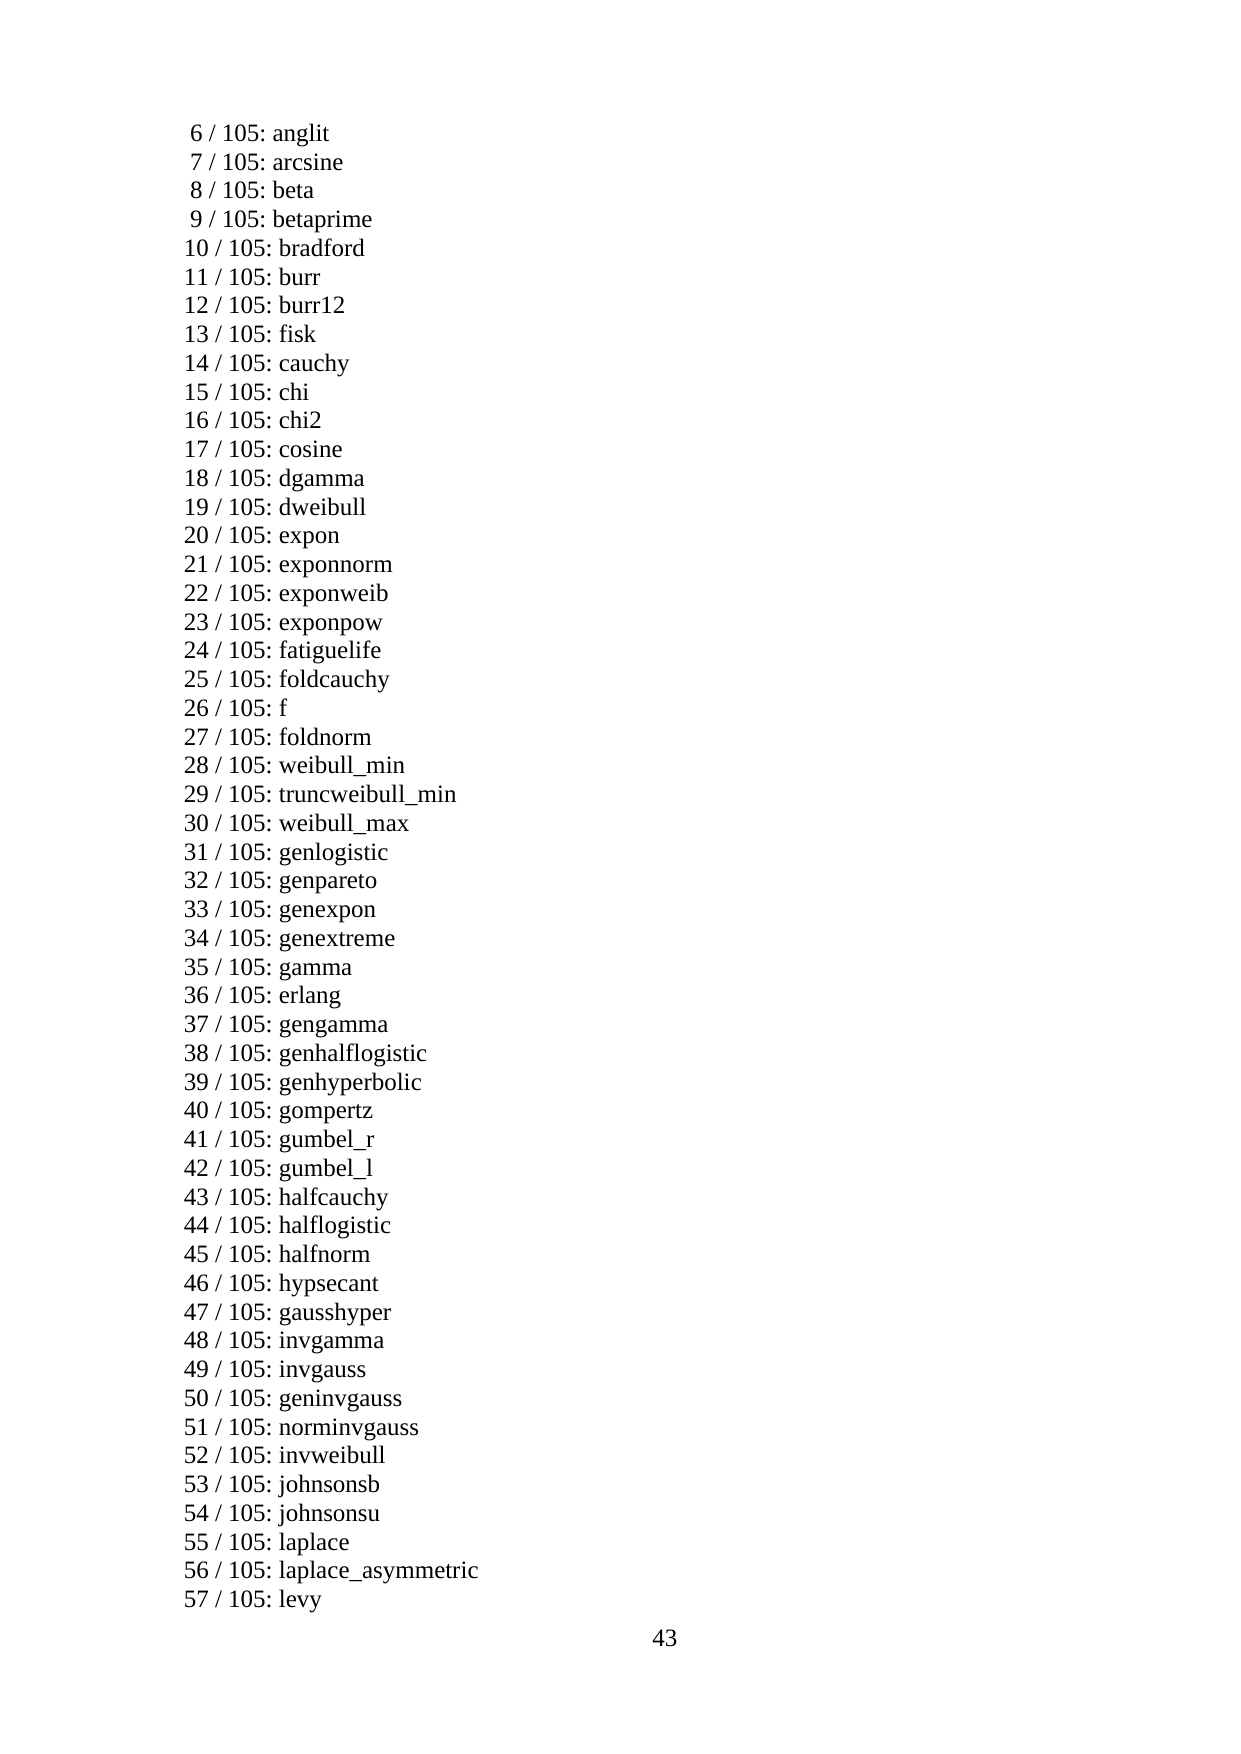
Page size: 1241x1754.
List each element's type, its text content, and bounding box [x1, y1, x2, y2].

text 31 / 105: genlogistic [177, 837, 1152, 866]
text 49 / 105: invgauss [177, 1354, 1152, 1383]
text 12 / 105: burr12 [177, 291, 1152, 319]
text 30 / 105: weibull_max [177, 808, 1152, 837]
text 8 / 105: beta [177, 176, 1152, 204]
text 26 / 105: f [177, 693, 1152, 722]
text 32 / 105: genpareto [177, 866, 1152, 894]
text 56 / 105: laplace_asymmetric [177, 1556, 1152, 1584]
text 19 / 105: dweibull [177, 492, 1152, 521]
text 50 / 105: geninvgauss [177, 1383, 1152, 1412]
text 38 / 105: genhalflogistic [177, 1038, 1152, 1067]
text 54 / 105: johnsonsu [177, 1498, 1152, 1527]
text 17 / 105: cosine [177, 434, 1152, 463]
text 45 / 105: halfnorm [177, 1239, 1152, 1268]
text 47 / 105: gausshyper [177, 1297, 1152, 1326]
text 21 / 105: exponnorm [177, 549, 1152, 578]
text 27 / 105: foldnorm [177, 722, 1152, 751]
text 37 / 105: gengamma [177, 1009, 1152, 1038]
text 11 / 105: burr [177, 262, 1152, 291]
text 35 / 105: gamma [177, 952, 1152, 981]
text 42 / 105: gumbel_l [177, 1153, 1152, 1182]
text 34 / 105: genextreme [177, 923, 1152, 952]
text 36 / 105: erlang [177, 981, 1152, 1009]
text 24 / 105: fatiguelife [177, 636, 1152, 664]
text 7 / 105: arcsine [177, 147, 1152, 176]
text 13 / 105: fisk [177, 319, 1152, 348]
text 46 / 105: hypsecant [177, 1268, 1152, 1297]
text 28 / 105: weibull_min [177, 751, 1152, 779]
text 6 / 105: anglit [177, 118, 1152, 147]
text 18 / 105: dgamma [177, 463, 1152, 492]
text 55 / 105: laplace [177, 1527, 1152, 1556]
text 10 / 105: bradford [177, 233, 1152, 262]
text 9 / 105: betaprime [177, 204, 1152, 233]
text 14 / 105: cauchy [177, 348, 1152, 377]
text 22 / 105: exponweib [177, 578, 1152, 607]
text 15 / 105: chi [177, 377, 1152, 406]
text 33 / 105: genexpon [177, 894, 1152, 923]
text 25 / 105: foldcauchy [177, 664, 1152, 693]
text 57 / 105: levy [177, 1584, 1152, 1613]
text 53 / 105: johnsonsb [177, 1469, 1152, 1498]
text 41 / 105: gumbel_r [177, 1124, 1152, 1153]
text 40 / 105: gompertz [177, 1096, 1152, 1124]
text 44 / 105: halflogistic [177, 1211, 1152, 1239]
text 52 / 105: invweibull [177, 1441, 1152, 1469]
text 29 / 105: truncweibull_min [177, 779, 1152, 808]
text 16 / 105: chi2 [177, 406, 1152, 434]
text 20 / 105: expon [177, 521, 1152, 549]
text 39 / 105: genhyperbolic [177, 1067, 1152, 1096]
text 23 / 105: exponpow [177, 607, 1152, 636]
text 48 / 105: invgamma [177, 1326, 1152, 1354]
text 51 / 105: norminvgauss [177, 1412, 1152, 1441]
text 43 / 105: halfcauchy [177, 1182, 1152, 1211]
